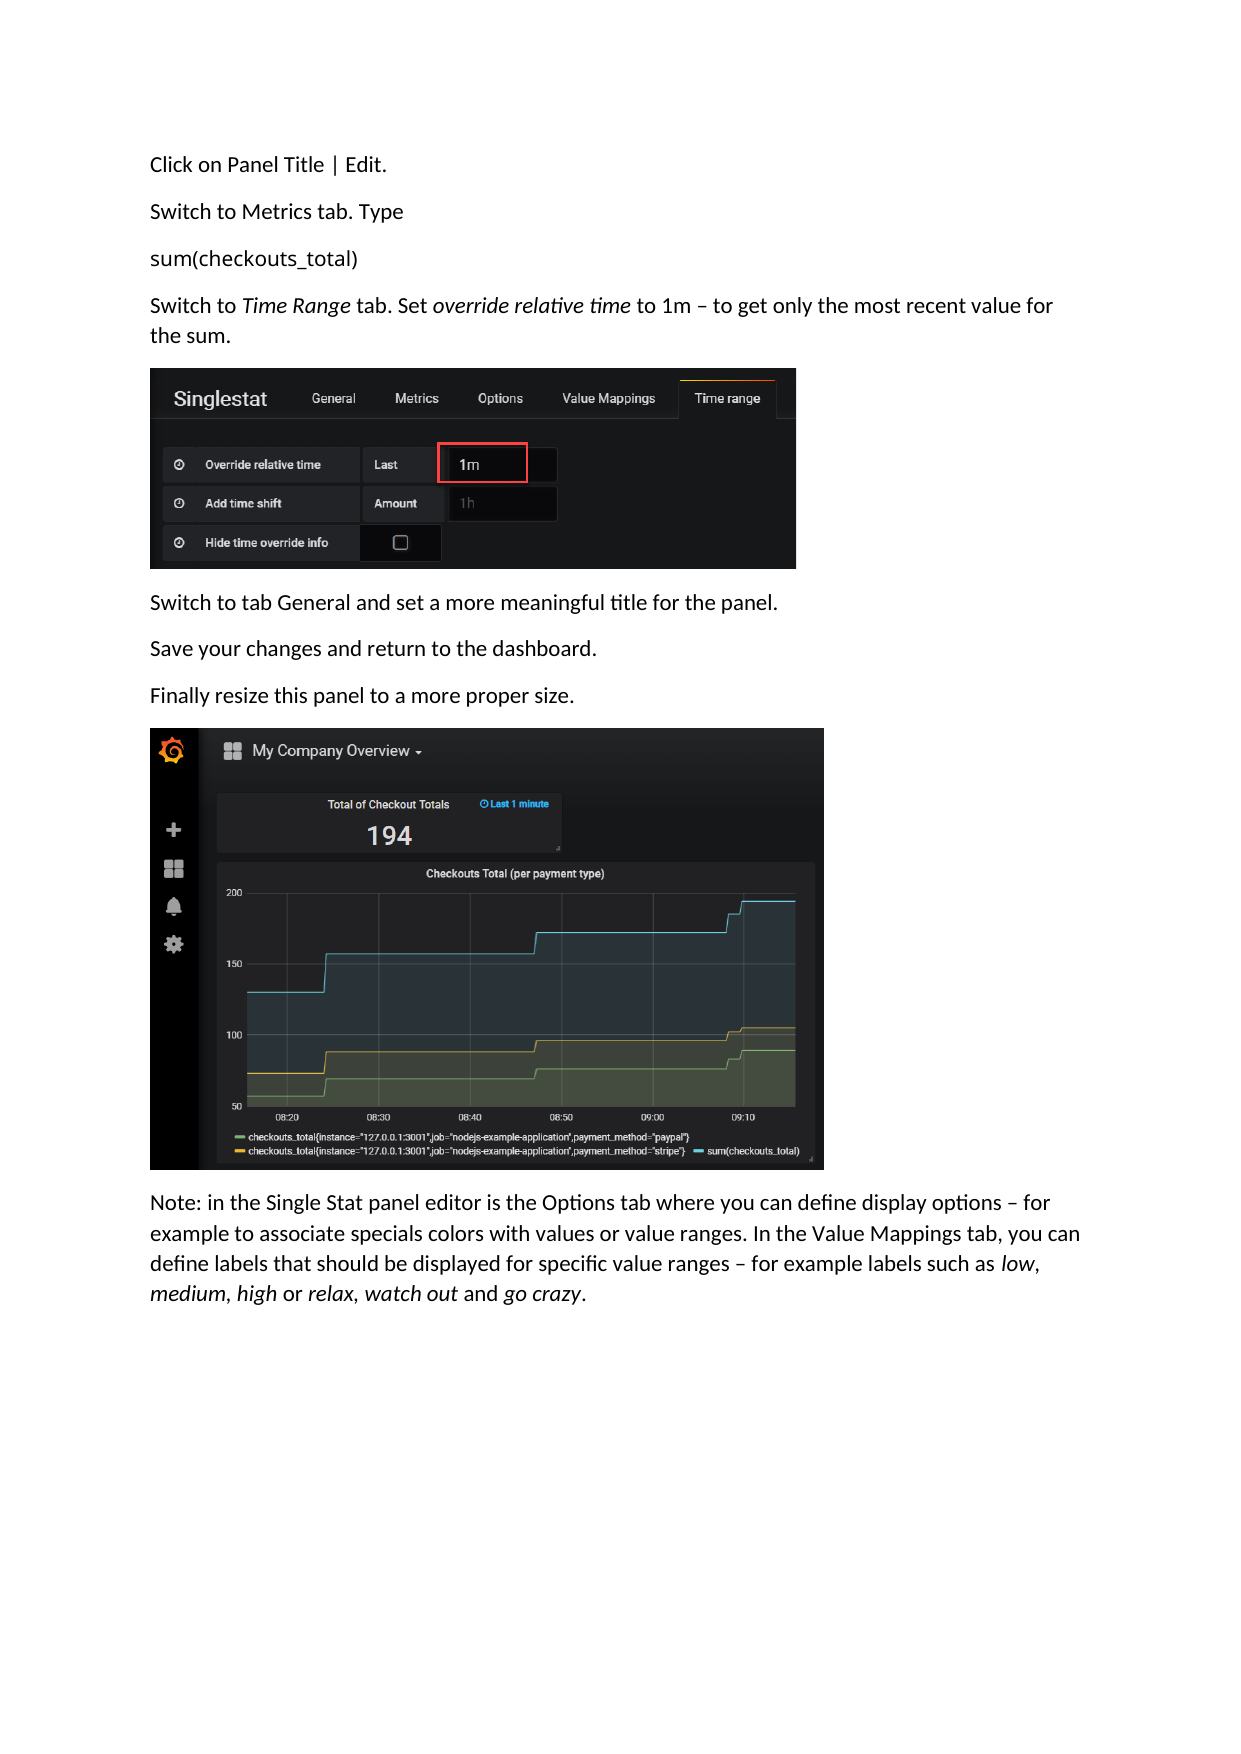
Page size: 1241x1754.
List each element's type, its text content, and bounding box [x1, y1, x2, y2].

text Finally resize this panel to a more proper size. [150, 681, 1090, 709]
picture [150, 368, 797, 569]
text Switch to Time Range tab. Set override relative time to 1m – to get only the most recent value for the sum. [150, 291, 1090, 349]
text Switch to Metrics tab. Type [150, 197, 1090, 225]
text Note: in the Single Stat panel editor is the Options tab where you can define display options – for example to associate specials colors with values or value ranges. In the Value Mappings tab, you can define labels that should be displayed for specific value ranges – for example labels such as low, medium, high or relax, watch out and go crazy. [150, 1188, 1090, 1307]
text Switch to tab General and set a more meaningful title for the panel. [150, 588, 1090, 616]
picture [150, 728, 824, 1170]
text Click on Panel Title | Edit. [150, 150, 1090, 178]
text sum(checkouts_total) [150, 244, 1090, 272]
text Save your changes and return to the dashboard. [150, 634, 1090, 663]
